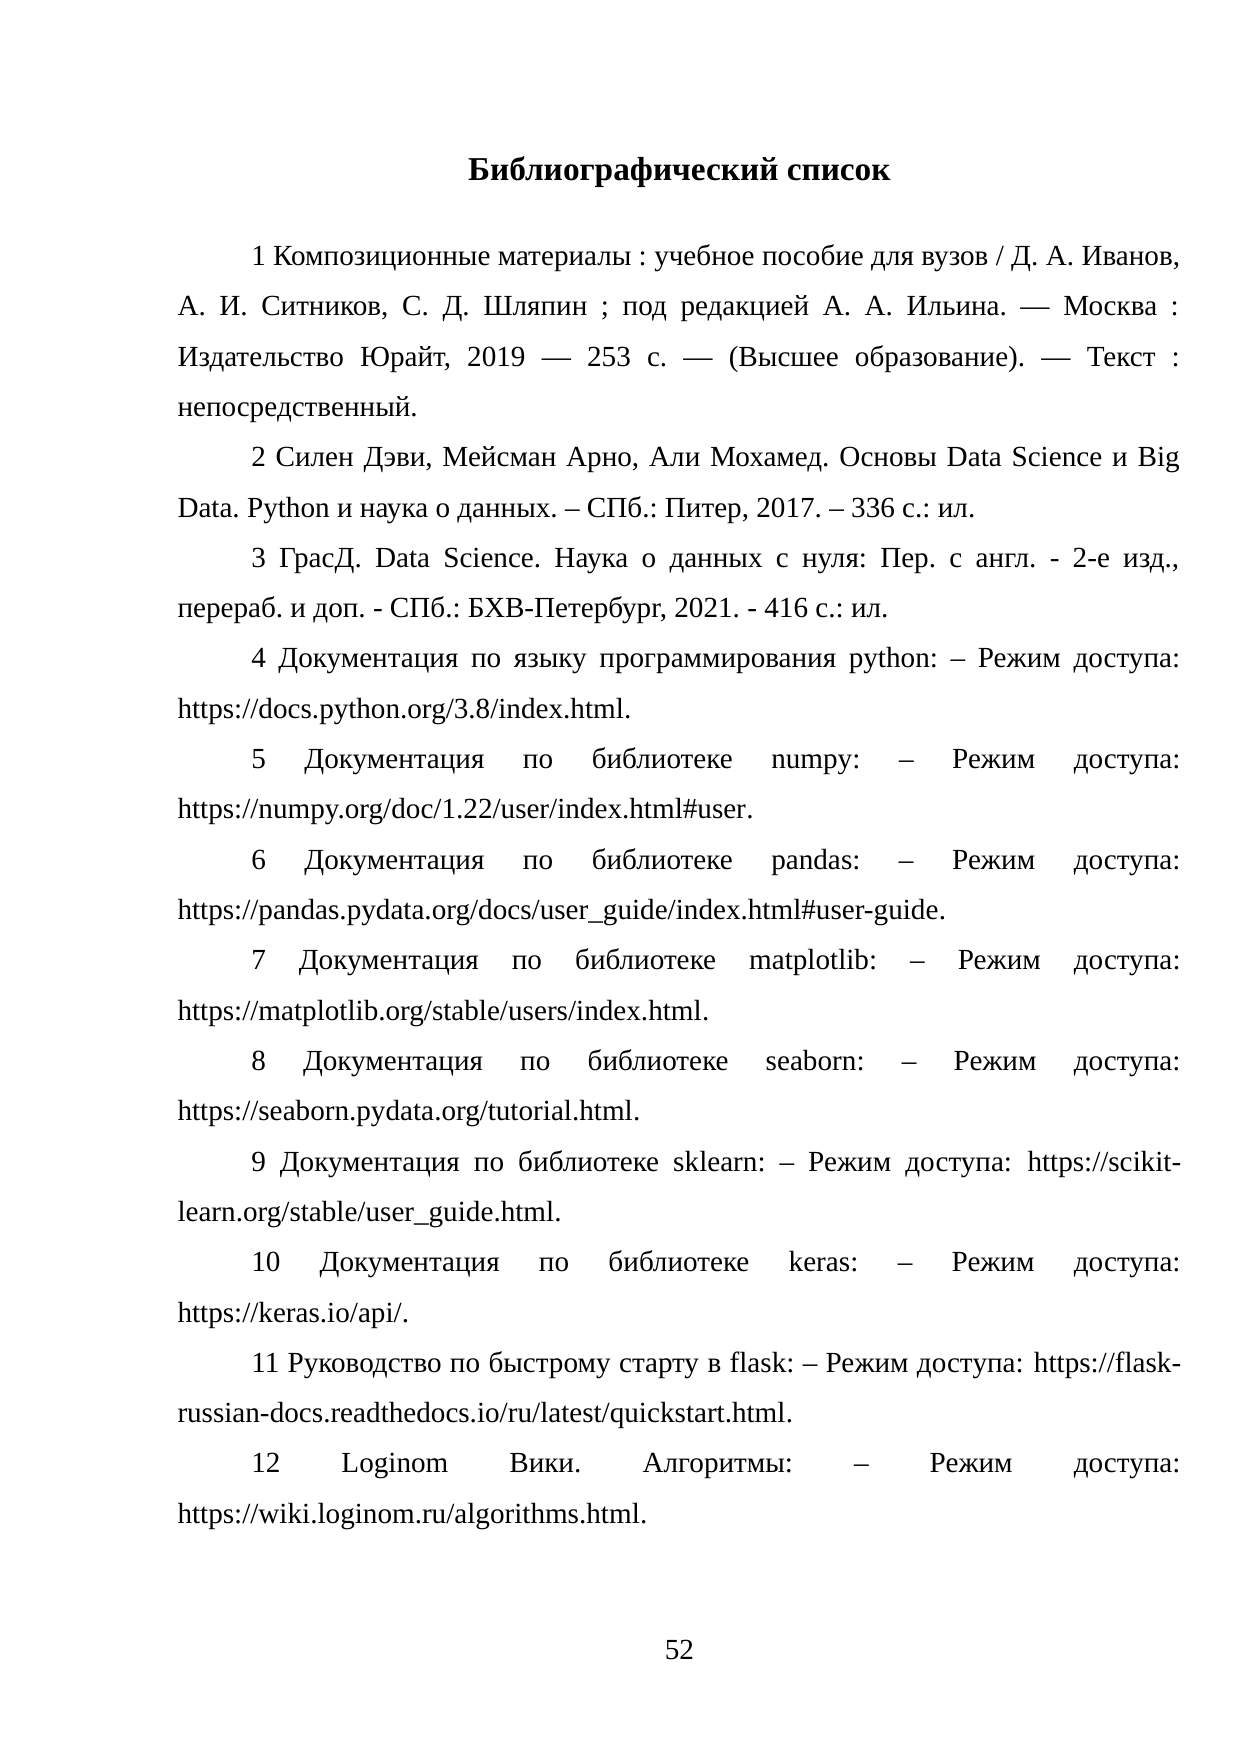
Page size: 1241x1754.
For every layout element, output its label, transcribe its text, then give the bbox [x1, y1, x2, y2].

text 12 Loginom Вики. Алгоритмы: – Режим доступа: https://wiki.loginom.ru/algorithms.html. [177, 1446, 1181, 1529]
subtitle Библиографический список [177, 149, 1181, 188]
text 10 Документация по библиотеке keras: – Режим доступа: https://keras.io/api/. [177, 1244, 1181, 1328]
text 1 Композиционные материалы : учебное пособие для вузов / Д. А. Иванов, А. И. Ситников, С. Д. Шляпин ; под редакцией А. А. Ильина. — Москва : Издательство Юрайт, 2019 — 253 с. — (Высшее образование). — Текст : непосредственный. [177, 238, 1181, 423]
text 8 Документация по библиотеке seaborn: – Режим доступа: https://seaborn.pydata.org/tutorial.html. [177, 1043, 1181, 1127]
text 2 Силен Дэви, Мейсман Арно, Али Мохамед. Основы Data Science и Big Data. Python и наука о данных. – СПб.: Питер, 2017. – 336 с.: ил. [177, 439, 1181, 523]
text 6 Документация по библиотеке pandas: – Режим доступа: https://pandas.pydata.org/docs/user_guide/index.html#user-guide. [177, 842, 1181, 926]
text 7 Документация по библиотеке matplotlib: – Режим доступа: https://matplotlib.org/stable/users/index.html. [177, 942, 1181, 1026]
text 5 Документация по библиотеке numpy: – Режим доступа: https://numpy.org/doc/1.22/user/index.html#user. [177, 741, 1181, 825]
text 11 Руководство по быстрому старту в flask: – Режим доступа: https://flask-russian-docs.readthedocs.io/ru/latest/quickstart.html. [177, 1345, 1181, 1429]
text 4 Документация по языку программирования python: – Режим доступа: https://docs.python.org/3.8/index.html. [177, 641, 1181, 724]
text 9 Документация по библиотеке sklearn: – Режим доступа: https://scikit-learn.org/stable/user_guide.html. [177, 1144, 1181, 1228]
text 3 ГрасД. Data Science. Наука о данных с нуля: Пер. с англ. - 2-е изд., перераб. и доп. - СПб.: БХВ-Петербурr, 2021. - 416 с.: ил. [177, 540, 1181, 624]
